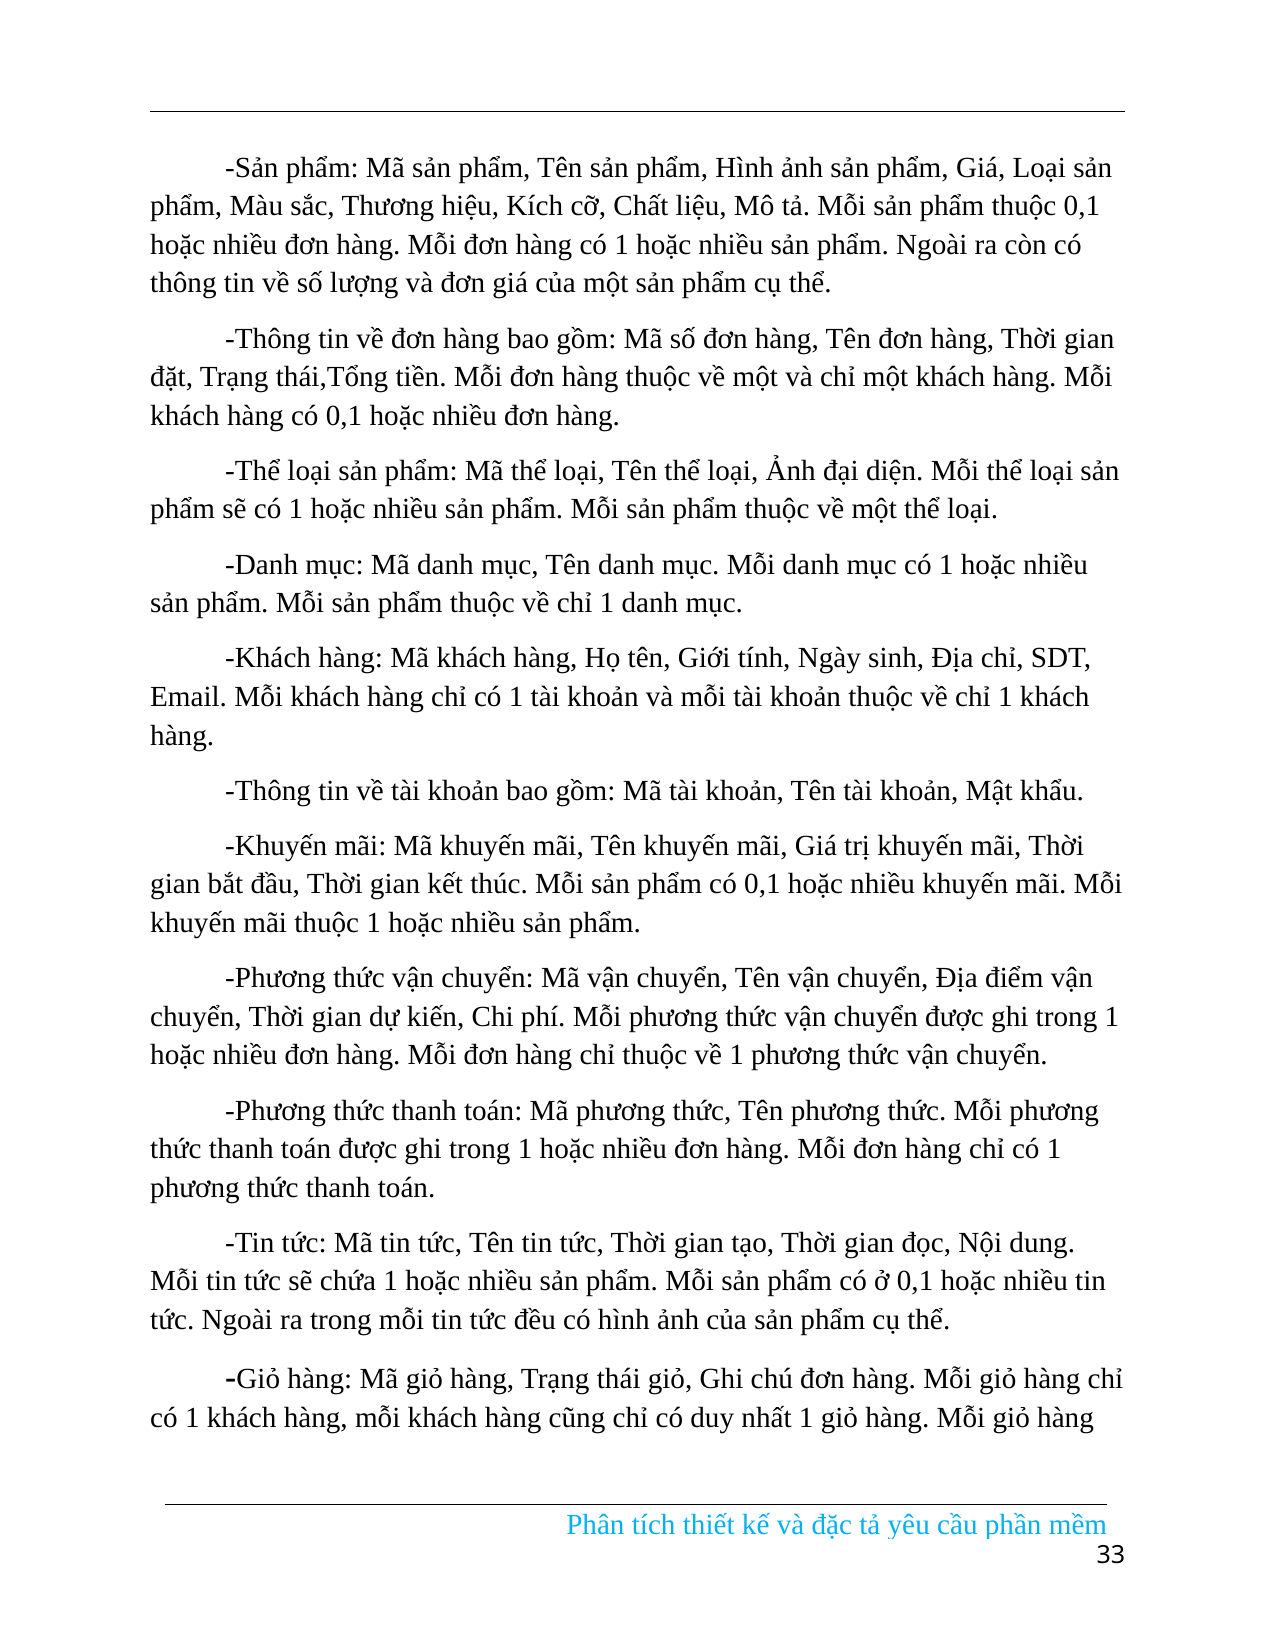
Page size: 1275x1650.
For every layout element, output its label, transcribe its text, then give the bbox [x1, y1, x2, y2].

text -Khuyến mãi: Mã khuyến mãi, Tên khuyến mãi, Giá trị khuyến mãi, Thời gian bắt đầu, Thời gian kết thúc. Mỗi sản phẩm có 0,1 hoặc nhiều khuyến mãi. Mỗi khuyến mãi thuộc 1 hoặc nhiều sản phẩm. [150, 828, 1125, 939]
text -Phương thức thanh toán: Mã phương thức, Tên phương thức. Mỗi phương thức thanh toán được ghi trong 1 hoặc nhiều đơn hàng. Mỗi đơn hàng chỉ có 1 phương thức thanh toán. [150, 1093, 1125, 1203]
text -Phương thức vận chuyển: Mã vận chuyển, Tên vận chuyển, Địa điểm vận chuyển, Thời gian dự kiến, Chi phí. Mỗi phương thức vận chuyển được ghi trong 1 hoặc nhiều đơn hàng. Mỗi đơn hàng chỉ thuộc về 1 phương thức vận chuyển. [150, 960, 1125, 1071]
text -Danh mục: Mã danh mục, Tên danh mục. Mỗi danh mục có 1 hoặc nhiều sản phẩm. Mỗi sản phẩm thuộc về chỉ 1 danh mục. [150, 547, 1125, 619]
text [150, 1357, 1125, 1434]
text -Thể loại sản phẩm: Mã thể loại, Tên thể loại, Ảnh đại diện. Mỗi thể loại sản phẩm sẽ có 1 hoặc nhiều sản phẩm. Mỗi sản phẩm thuộc về một thể loại. [150, 453, 1125, 525]
text -Khách hàng: Mã khách hàng, Họ tên, Giới tính, Ngày sinh, Địa chỉ, SDT, Email. Mỗi khách hàng chỉ có 1 tài khoản và mỗi tài khoản thuộc về chỉ 1 khách hàng. [150, 641, 1125, 751]
text -Sản phẩm: Mã sản phẩm, Tên sản phẩm, Hình ảnh sản phẩm, Giá, Loại sản phẩm, Màu sắc, Thương hiệu, Kích cỡ, Chất liệu, Mô tả. Mỗi sản phẩm thuộc 0,1 hoặc nhiều đơn hàng. Mỗi đơn hàng có 1 hoặc nhiều sản phẩm. Ngoài ra còn có thông tin về số lượng và đơn giá của một sản phẩm cụ thể. [150, 150, 1125, 299]
text -Thông tin về tài khoản bao gồm: Mã tài khoản, Tên tài khoản, Mật khẩu. [150, 773, 1125, 806]
text -Thông tin về đơn hàng bao gồm: Mã số đơn hàng, Tên đơn hàng, Thời gian đặt, Trạng thái,Tổng tiền. Mỗi đơn hàng thuộc về một và chỉ một khách hàng. Mỗi khách hàng có 0,1 hoặc nhiều đơn hàng. [150, 321, 1125, 431]
text -Tin tức: Mã tin tức, Tên tin tức, Thời gian tạo, Thời gian đọc, Nội dung. Mỗi tin tức sẽ chứa 1 hoặc nhiều sản phẩm. Mỗi sản phẩm có ở 0,1 hoặc nhiều tin tức. Ngoài ra trong mỗi tin tức đều có hình ảnh của sản phẩm cụ thể. [150, 1225, 1125, 1336]
